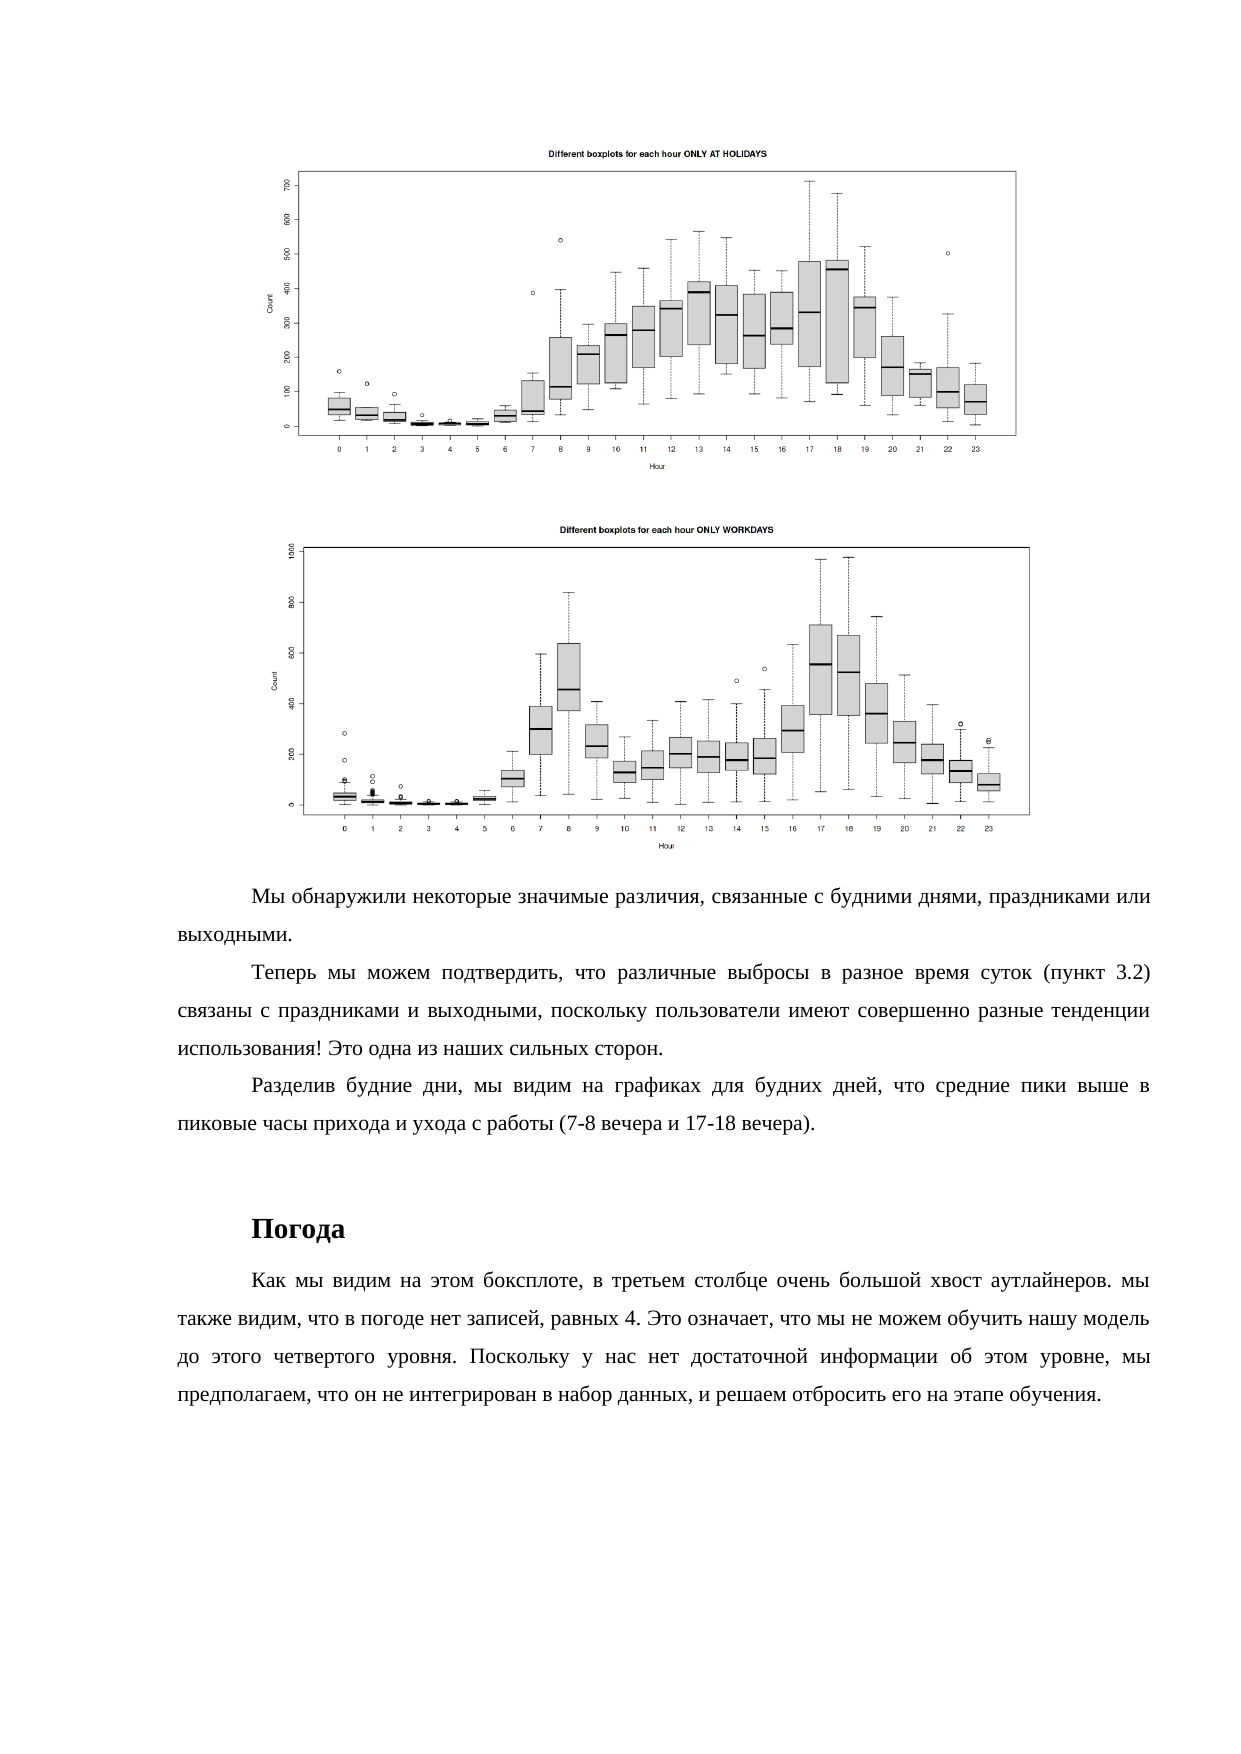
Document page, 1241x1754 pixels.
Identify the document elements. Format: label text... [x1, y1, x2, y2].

text Как мы видим на этом боксплоте, в третьем столбце очень большой хвост аутлайнеров. мы также видим, что в погоде нет записей, равных 4. Это означает, что мы не можем обучить нашу модель до этого четвертого уровня. Поскольку у нас нет достаточной информации об этом уровне, мы предполагаем, что он не интегрирован в набор данных, и решаем отбросить его на этапе обучения. [177, 1267, 1152, 1406]
text Разделив будние дни, мы видим на графиках для будних дней, что средние пики выше в пиковые часы прихода и ухода с работы (7-8 вечера и 17-18 вечера). [177, 1072, 1152, 1136]
picture [251, 495, 1037, 867]
subtitle Погода [177, 1211, 1152, 1244]
text Мы обнаружили некоторые значимые различия, связанные с будними днями, праздниками или выходными. [177, 883, 1152, 946]
text Теперь мы можем подтвердить, что различные выбросы в разное время суток (пункт 3.2) связаны с праздниками и выходными, поскольку пользователи имеют совершенно разные тенденции использования! Это одна из наших сильных сторон. [177, 959, 1152, 1060]
picture [251, 118, 1032, 479]
